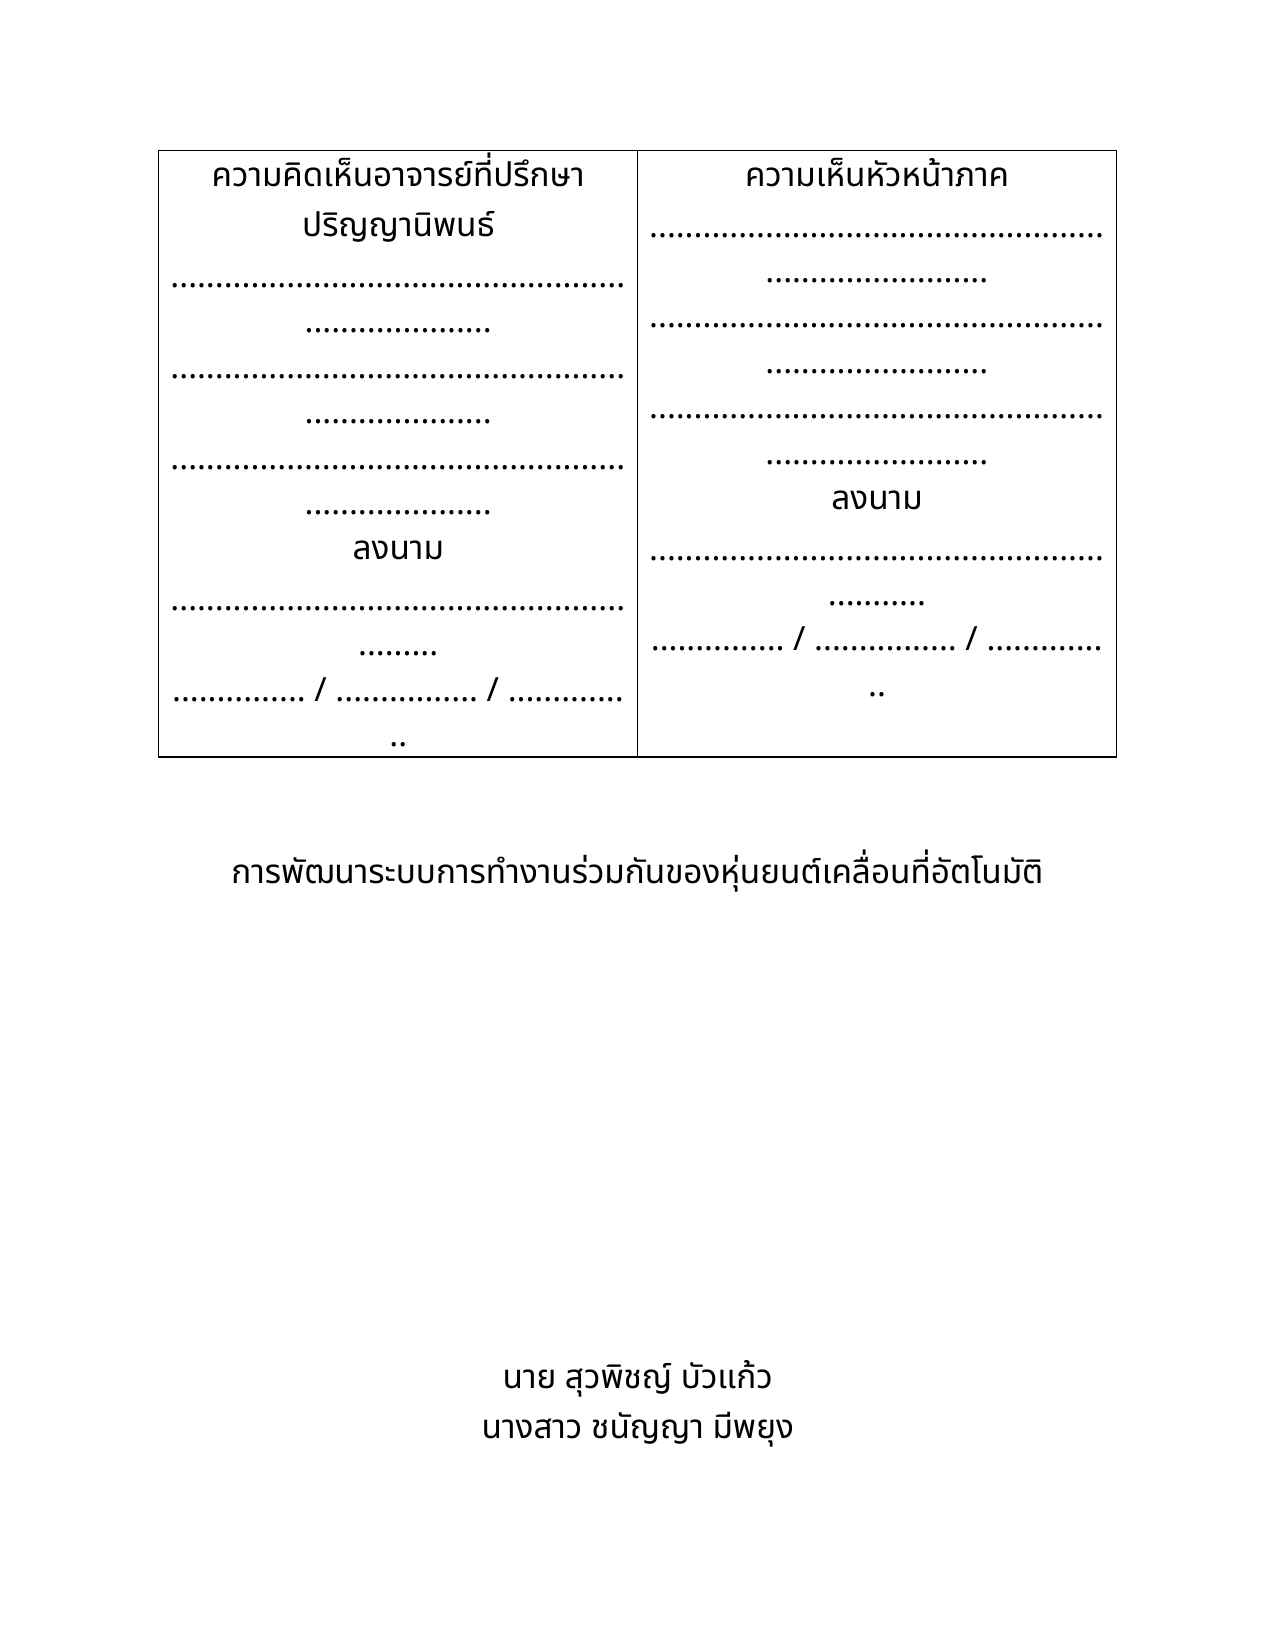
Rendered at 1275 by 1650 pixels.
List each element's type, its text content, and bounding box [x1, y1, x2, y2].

text นาย สุวพิชญ์ บัวแก้ว [150, 1353, 1125, 1403]
table_header ความคิดเห็นอาจารย์ที่ปรึกษาปริญญานิพนธ์ ........................................................................ ........................................................................ ........................................................................ ลงนาม ............................................................ ............... / ................ / ............... [159, 151, 637, 756]
text การพัฒนาระบบการทำงานร่วมกันของหุ่นยนต์เคลื่อนที่อัตโนมัติ [150, 848, 1125, 899]
text นางสาว ชนัญญา มีพยุง [150, 1403, 1125, 1454]
table_header ความเห็นหัวหน้าภาค ............................................................................ ............................................................................ ............................................................................ ลงนาม .............................................................. ............... / ................ / ............... [638, 151, 1116, 756]
